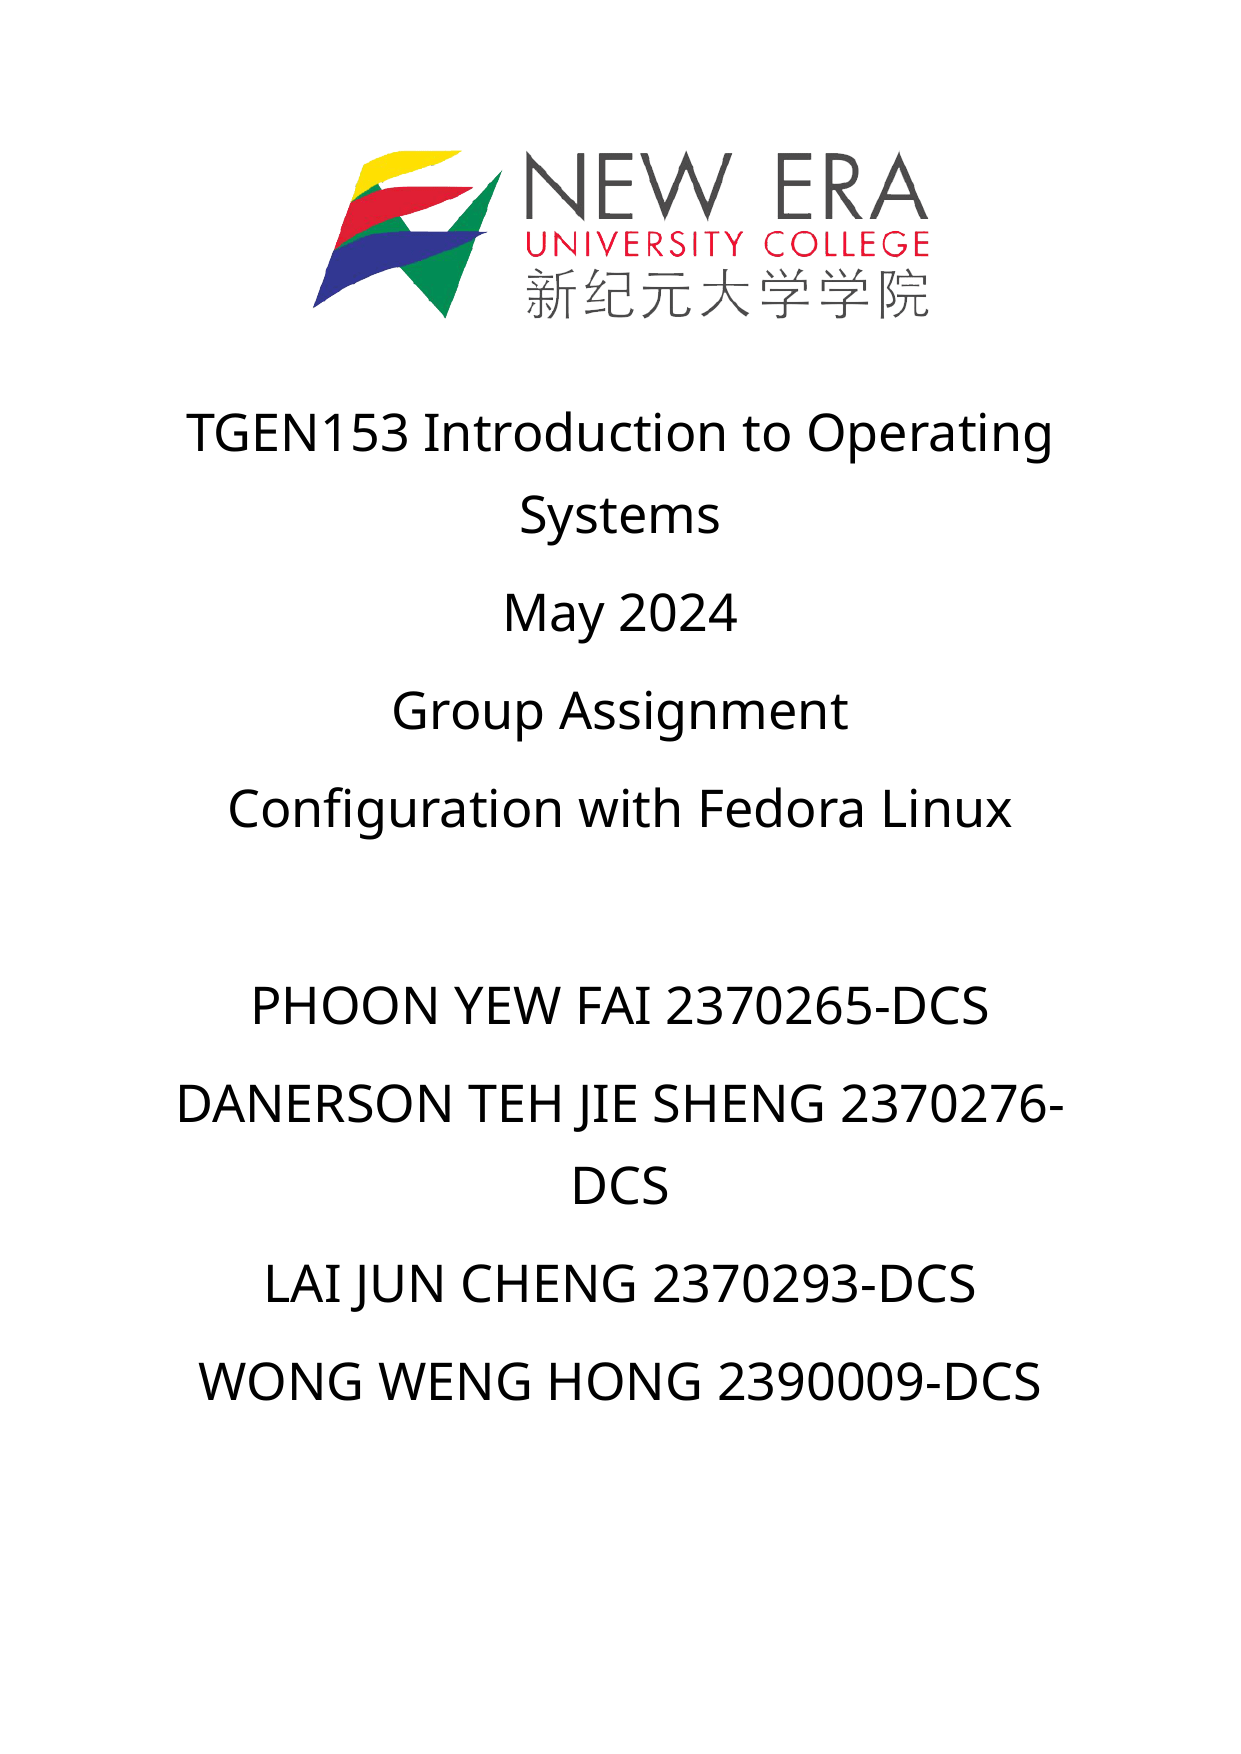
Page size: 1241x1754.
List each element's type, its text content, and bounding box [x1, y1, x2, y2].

text PHOON YEW FAI 2370265-DCS [150, 969, 1090, 1039]
text LAI JUN CHENG 2370293-DCS [150, 1247, 1090, 1318]
text WONG WENG HONG 2390009-DCS [150, 1345, 1090, 1416]
text Group Assignment [150, 674, 1090, 745]
text Configuration with Fedora Linux [150, 772, 1090, 843]
text DANERSON TEH JIE SHENG 2370276-DCS [150, 1067, 1090, 1219]
text May 2024 [150, 576, 1090, 647]
text TGEN153 Introduction to Operating Systems [150, 396, 1090, 548]
picture [311, 150, 929, 319]
